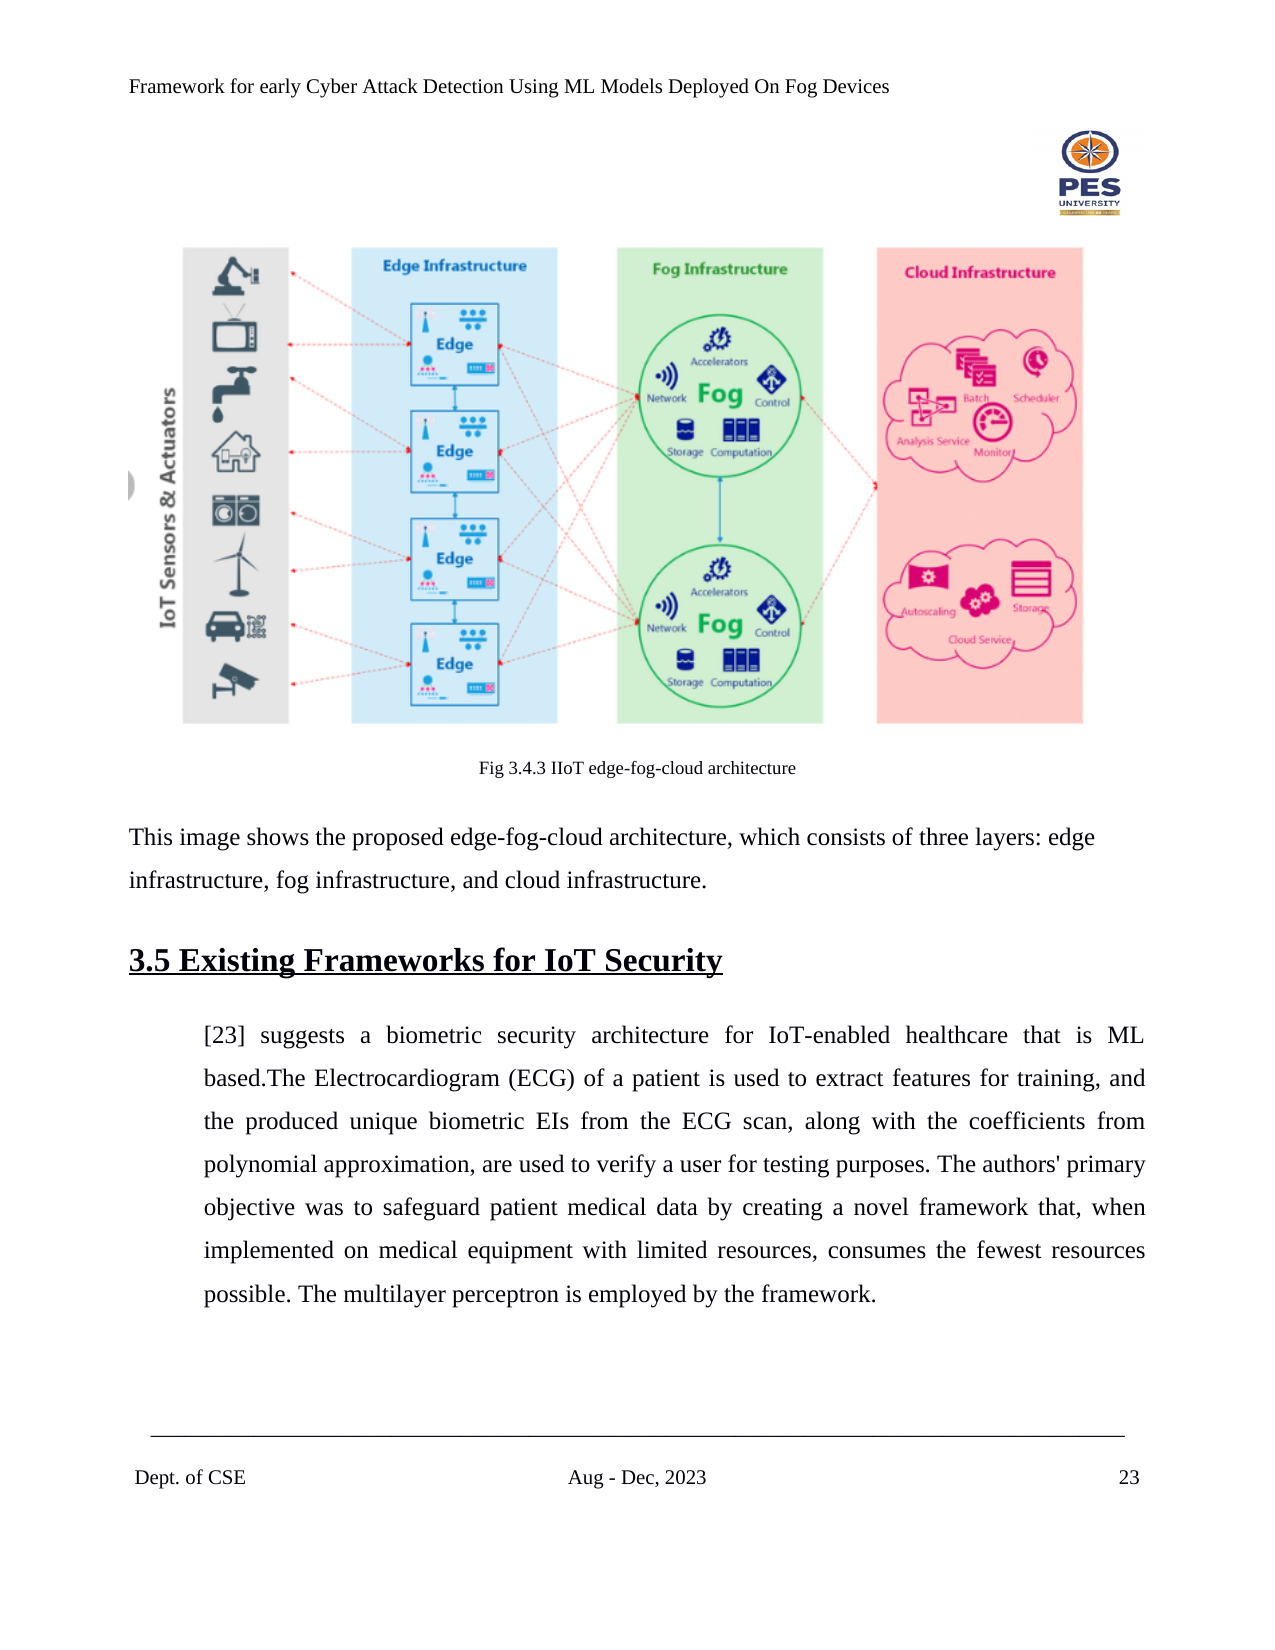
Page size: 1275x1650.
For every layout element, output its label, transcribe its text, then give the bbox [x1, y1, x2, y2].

text This image shows the proposed edge-fog-cloud architecture, which consists of three layers: edge infrastructure, fog infrastructure, and cloud infrastructure. [128, 822, 1146, 893]
picture [128, 124, 1147, 744]
text 3.5 Existing Frameworks for IoT Security [128, 940, 1146, 978]
text Fig 3.4.3 IIoT edge-fog-cloud architecture [128, 757, 1146, 778]
text [23] suggests a biometric security architecture for IoT-enabled healthcare that is ML based.The Electrocardiogram (ECG) of a patient is used to extract features for training, and the produced unique biometric EIs from the ECG scan, along with the coefficients from polynomial approximation, are used to verify a user for testing purposes. The authors' primary objective was to safeguard patient medical data by creating a novel framework that, when implemented on medical equipment with limited resources, consumes the fewest resources possible. The multilayer perceptron is employed by the framework. [114, 1020, 1146, 1307]
